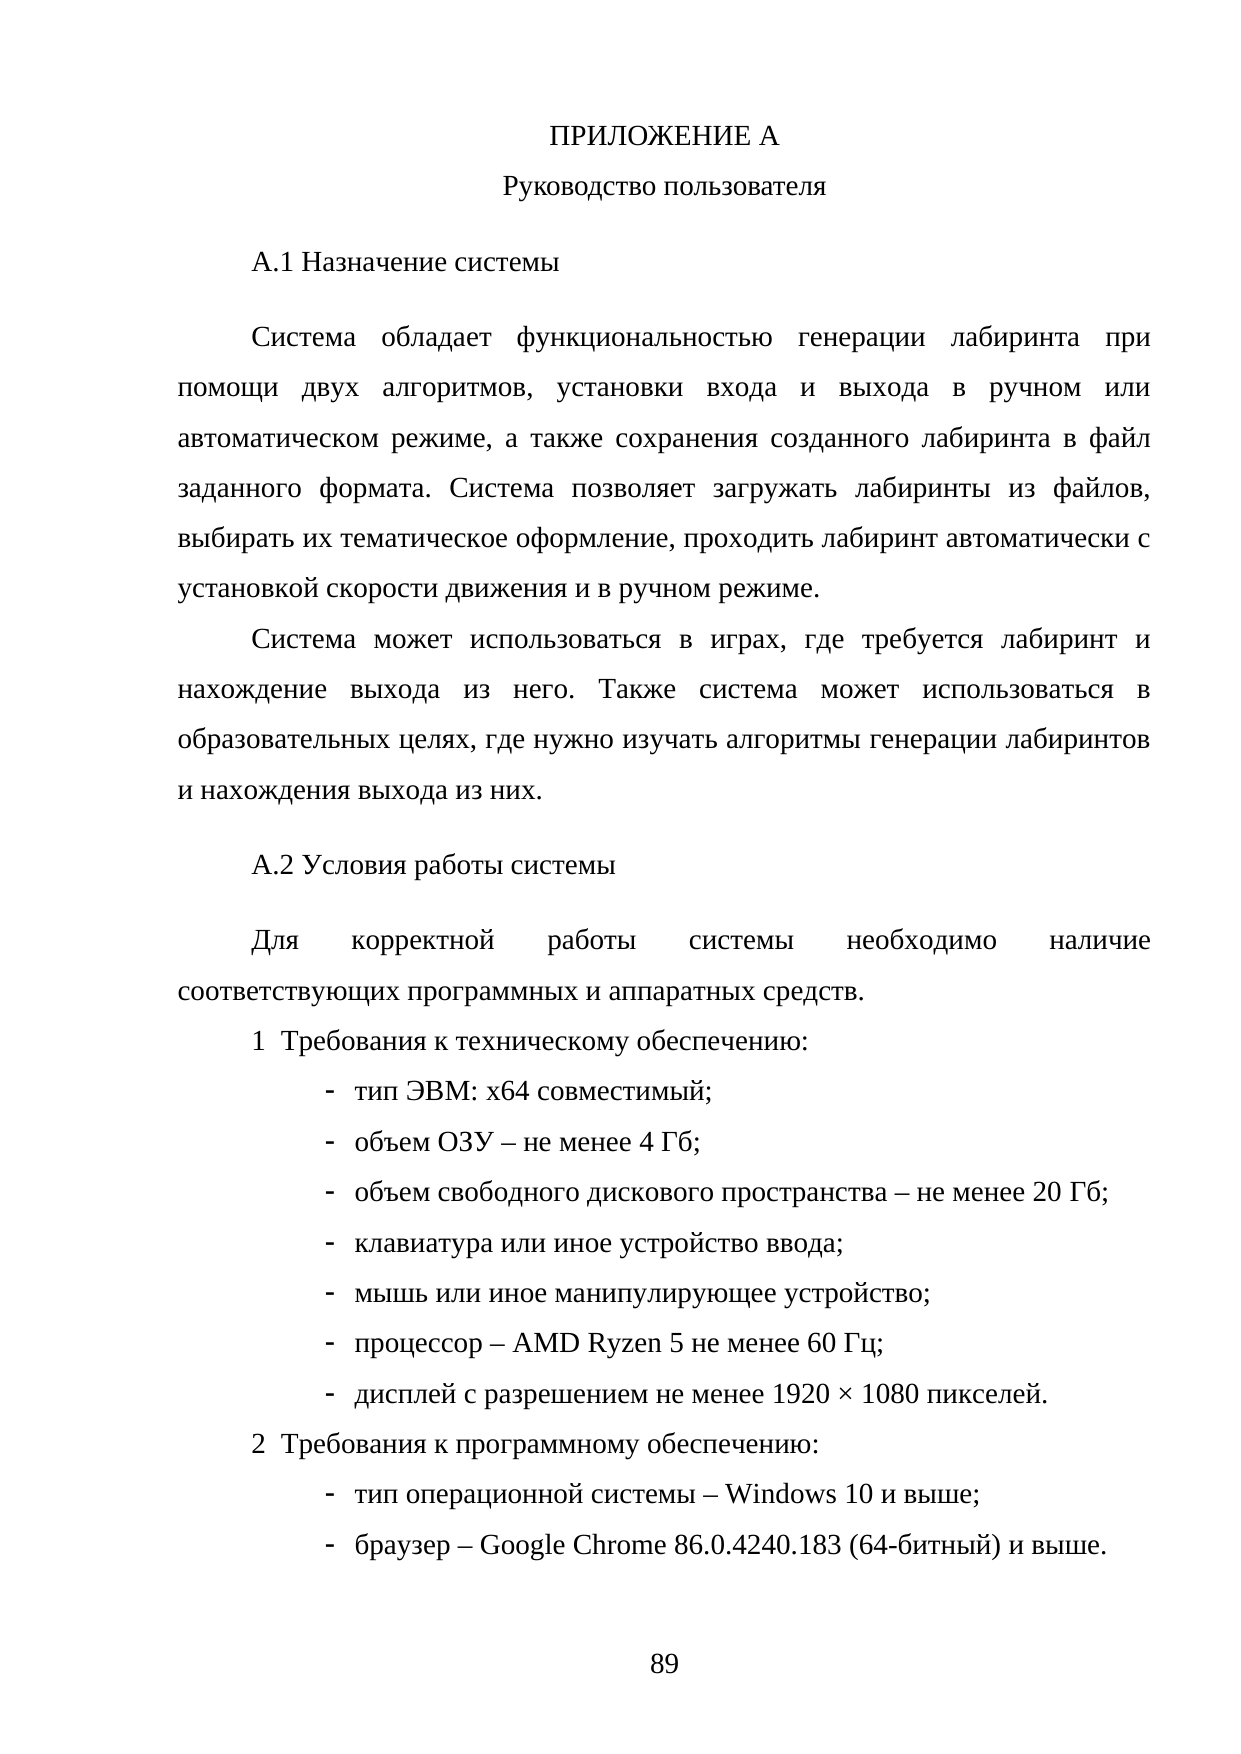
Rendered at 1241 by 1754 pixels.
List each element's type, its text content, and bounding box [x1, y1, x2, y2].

list клавиатура или иное устройство ввода; [251, 1225, 1152, 1258]
list А.1 Назначение системы [251, 244, 1152, 277]
list Требования к техническому обеспечению: [177, 1023, 1152, 1057]
list мышь или иное манипулирующее устройство; [251, 1275, 1152, 1309]
list тип операционной системы – Windows 10 и выше; [251, 1477, 1152, 1510]
text Система обладает функциональностью генерации лабиринта при помощи двух алгоритмов, установки входа и выхода в ручном или автоматическом режиме, а также сохранения созданного лабиринта в файл заданного формата. Система позволяет загружать лабиринты из файлов, выбирать их тематическое оформление, проходить лабиринт автоматически с установкой скорости движения и в ручном режиме. [177, 319, 1152, 604]
list дисплей с разрешением не менее 1920 × 1080 пикселей. [251, 1376, 1152, 1409]
text Система может использоваться в играх, где требуется лабиринт и нахождение выхода из него. Также система может использоваться в образовательных целях, где нужно изучать алгоритмы генерации лабиринтов и нахождения выхода из них. [177, 621, 1152, 805]
list Требования к программному обеспечению: [177, 1426, 1152, 1460]
list объем ОЗУ – не менее 4 Гб; [251, 1124, 1152, 1157]
list браузер – Google Chrome 86.0.4240.183 (64-битный) и выше. [251, 1527, 1152, 1561]
list объем свободного дискового пространства – не менее 20 Гб; [251, 1174, 1152, 1208]
text Для корректной работы системы необходимо наличие соответствующих программных и аппаратных средств. [177, 922, 1152, 1006]
list А.2 Условия работы системы [251, 847, 1152, 881]
list тип ЭВМ: x64 совместимый; [251, 1073, 1152, 1107]
list ПРИЛОЖЕНИЕ А Руководство пользователя [177, 118, 1152, 202]
list процессор – AMD Ryzen 5 не менее 60 Гц; [251, 1326, 1152, 1359]
